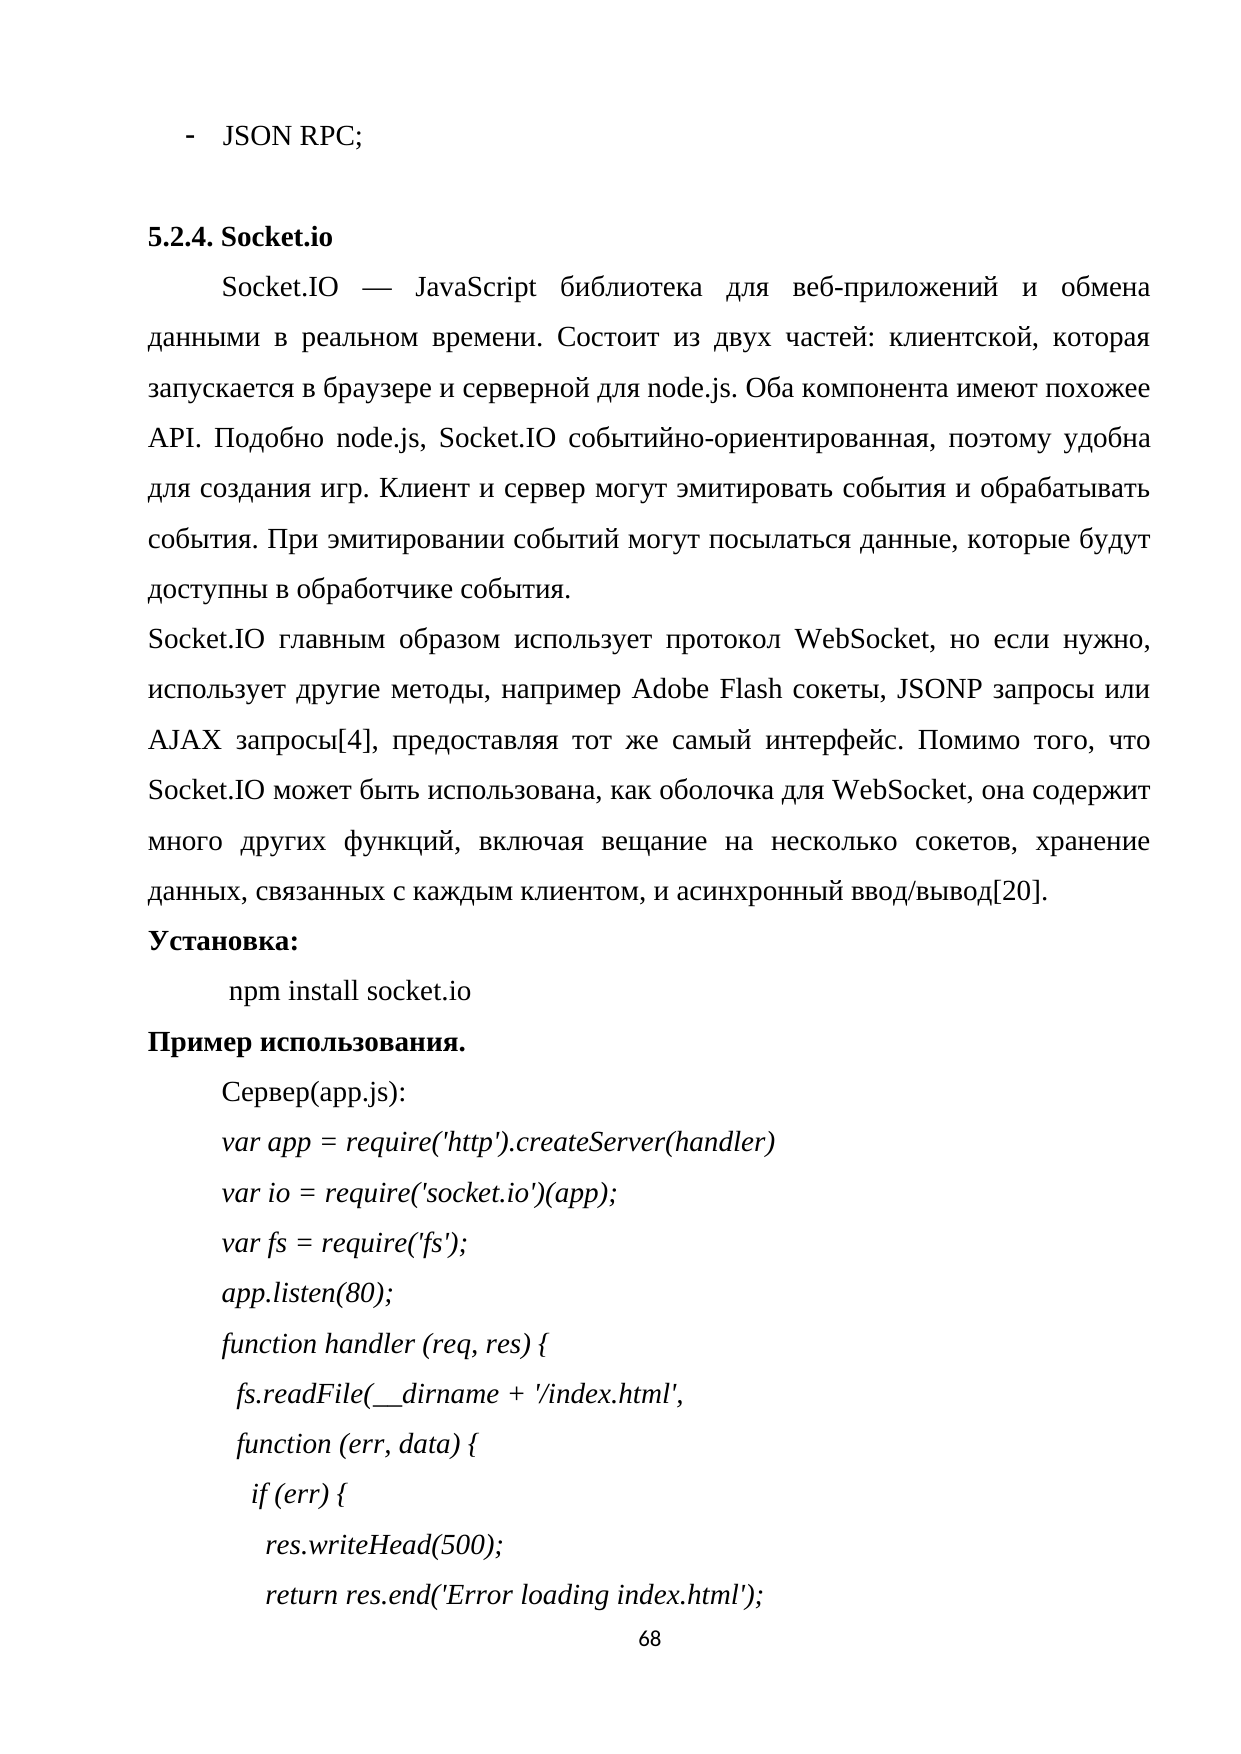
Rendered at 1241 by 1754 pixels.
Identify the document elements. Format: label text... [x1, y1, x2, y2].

text Сервер(app.js): [148, 1074, 1152, 1108]
text app.listen(80); [221, 1275, 1152, 1309]
text Socket.IO главным образом использует протокол WebSocket, но если нужно, использует другие методы, например Adobe Flash сокеты, JSONP запросы или AJAX запросы[4], предоставляя тот же самый интерфейс. Помимо того, что Socket.IO может быть использована, как оболочка для WebSocket, она содержит много других функций, включая вещание на несколько сокетов, хранение данных, связанных с каждым клиентом, и асинхронный ввод/вывод[20]. [148, 621, 1152, 906]
text Пример использования. [148, 1024, 1152, 1057]
text var app = require('http').createServer(handler) [148, 1124, 1152, 1158]
text Установка: [148, 923, 1152, 957]
text function handler (req, res) { [221, 1326, 1152, 1359]
text 5.2.4. Socket.io [148, 219, 1152, 252]
text fs.readFile(__dirname + '/index.html', [221, 1376, 1152, 1409]
list JSON RPC; [185, 118, 1152, 152]
text npm install socket.io [148, 973, 1152, 1007]
text if (err) { [221, 1477, 1152, 1510]
text res.writeHead(500); [221, 1527, 1152, 1561]
text var io = require('socket.io')(app); [221, 1175, 1152, 1208]
text return res.end('Error loading index.html'); [221, 1577, 1152, 1611]
text function (err, data) { [221, 1426, 1152, 1460]
text Socket.IO — JavaScript библиотека для веб-приложений и обмена данными в реальном времени. Состоит из двух частей: клиентской, которая запускается в браузере и серверной для node.js. Оба компонента имеют похожее API. Подобно node.js, Socket.IO событийно-ориентированная, поэтому удобна для создания игр. Клиент и сервер могут эмитировать события и обрабатывать события. При эмитировании событий могут посылаться данные, которые будут доступны в обработчике события. [148, 269, 1152, 604]
text var fs = require('fs'); [221, 1225, 1152, 1259]
